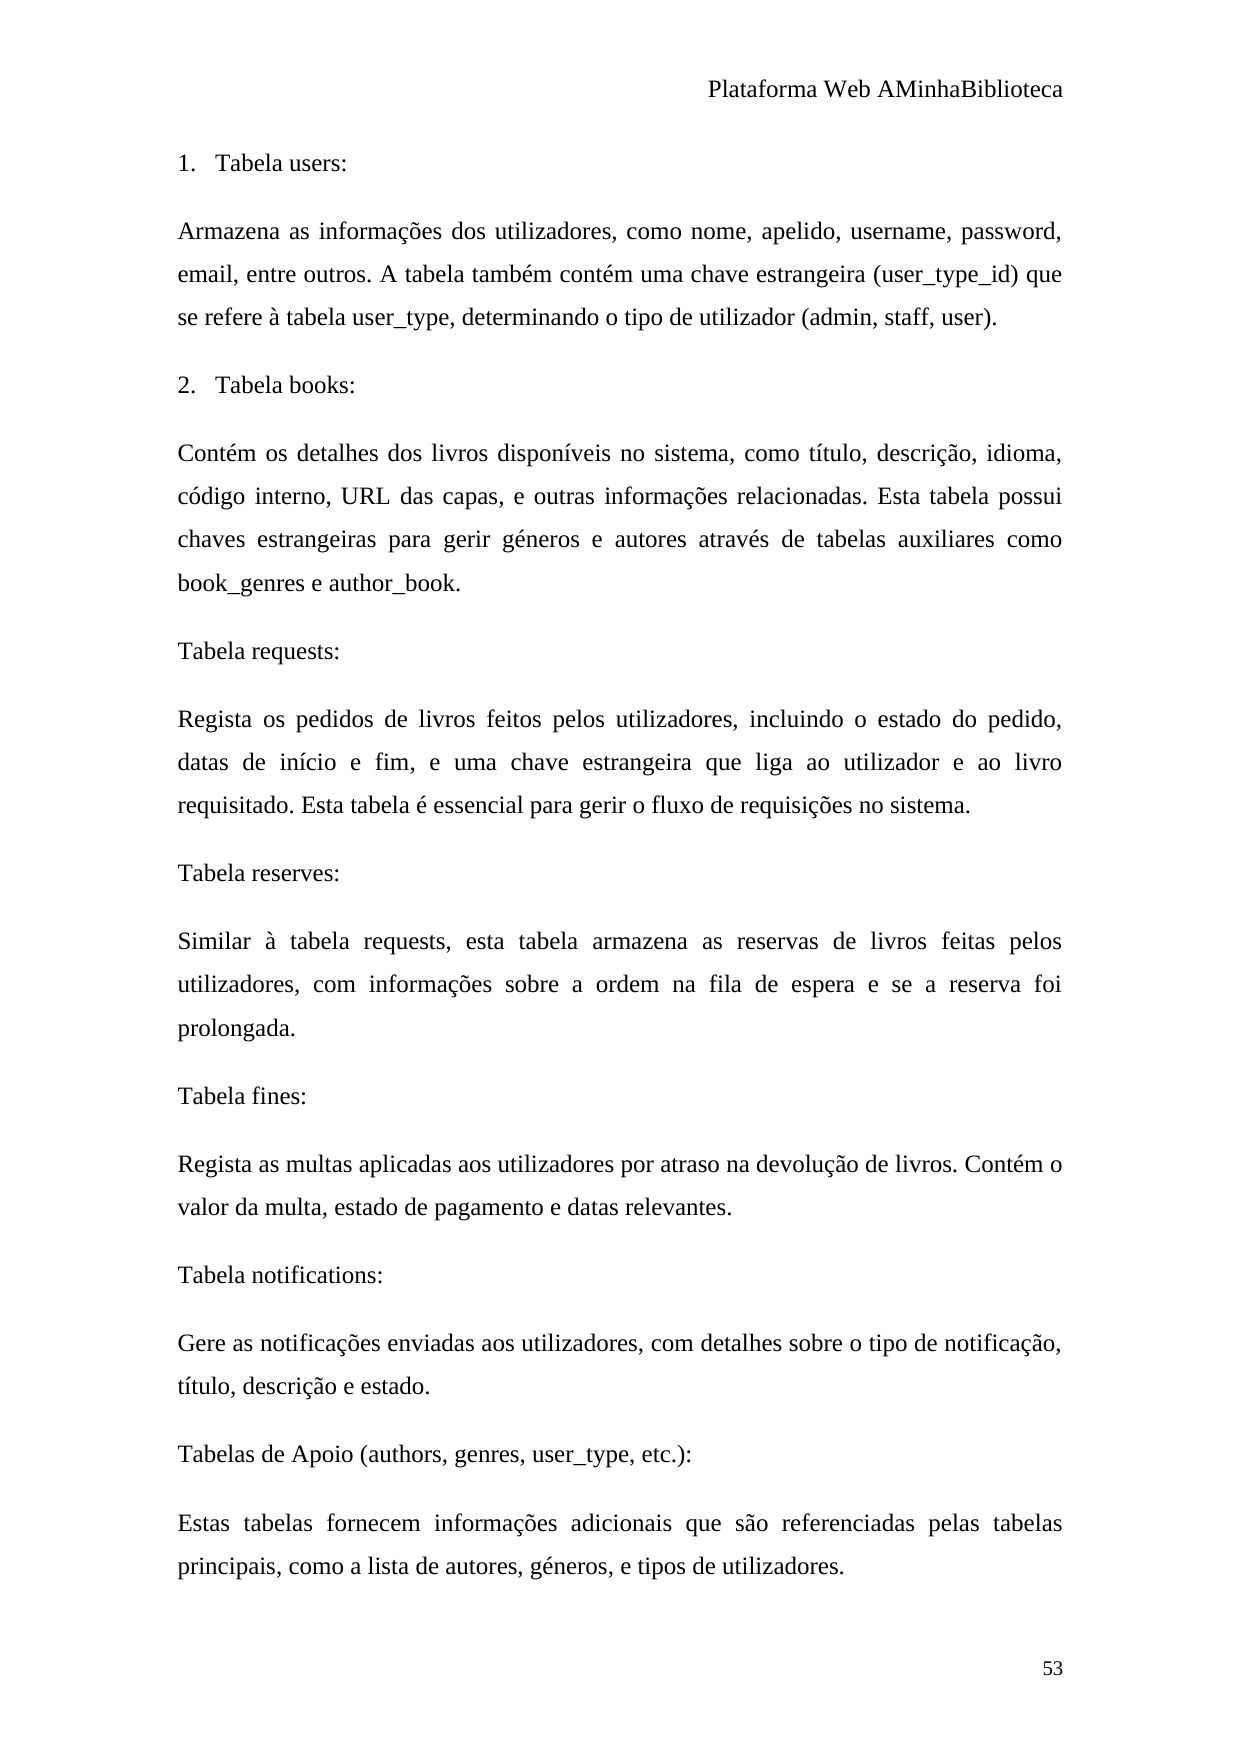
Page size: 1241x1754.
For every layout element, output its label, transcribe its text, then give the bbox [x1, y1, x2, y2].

text Similar à tabela requests, esta tabela armazena as reservas de livros feitas pelos utilizadores, com informações sobre a ordem na fila de espera e se a reserva foi prolongada. [177, 926, 1063, 1041]
list Tabela users: [177, 148, 1063, 176]
text Estas tabelas fornecem informações adicionais que são referenciadas pelas tabelas principais, como a lista de autores, géneros, e tipos de utilizadores. [177, 1508, 1063, 1579]
text Tabelas de Apoio (authors, genres, user_type, etc.): [177, 1439, 1063, 1468]
text Tabela reserves: [177, 858, 1063, 887]
text Tabela fines: [177, 1081, 1063, 1109]
text Regista os pedidos de livros feitos pelos utilizadores, incluindo o estado do pedido, datas de início e fim, e uma chave estrangeira que liga ao utilizador e ao livro requisitado. Esta tabela é essencial para gerir o fluxo de requisições no sistema. [177, 704, 1063, 819]
text Regista as multas aplicadas aos utilizadores por atraso na devolução de livros. Contém o valor da multa, estado de pagamento e datas relevantes. [177, 1149, 1063, 1221]
list Tabela books: [177, 370, 1063, 399]
text Armazena as informações dos utilizadores, como nome, apelido, username, password, email, entre outros. A tabela também contém uma chave estrangeira (user_type_id) que se refere à tabela user_type, determinando o tipo de utilizador (admin, staff, user). [177, 216, 1063, 331]
text Gere as notificações enviadas aos utilizadores, com detalhes sobre o tipo de notificação, título, descrição e estado. [177, 1328, 1063, 1400]
text Tabela notifications: [177, 1260, 1063, 1289]
text Tabela requests: [177, 636, 1063, 664]
text Contém os detalhes dos livros disponíveis no sistema, como título, descrição, idioma, código interno, URL das capas, e outras informações relacionadas. Esta tabela possui chaves estrangeiras para gerir géneros e autores através de tabelas auxiliares como book_genres e author_book. [177, 438, 1063, 596]
